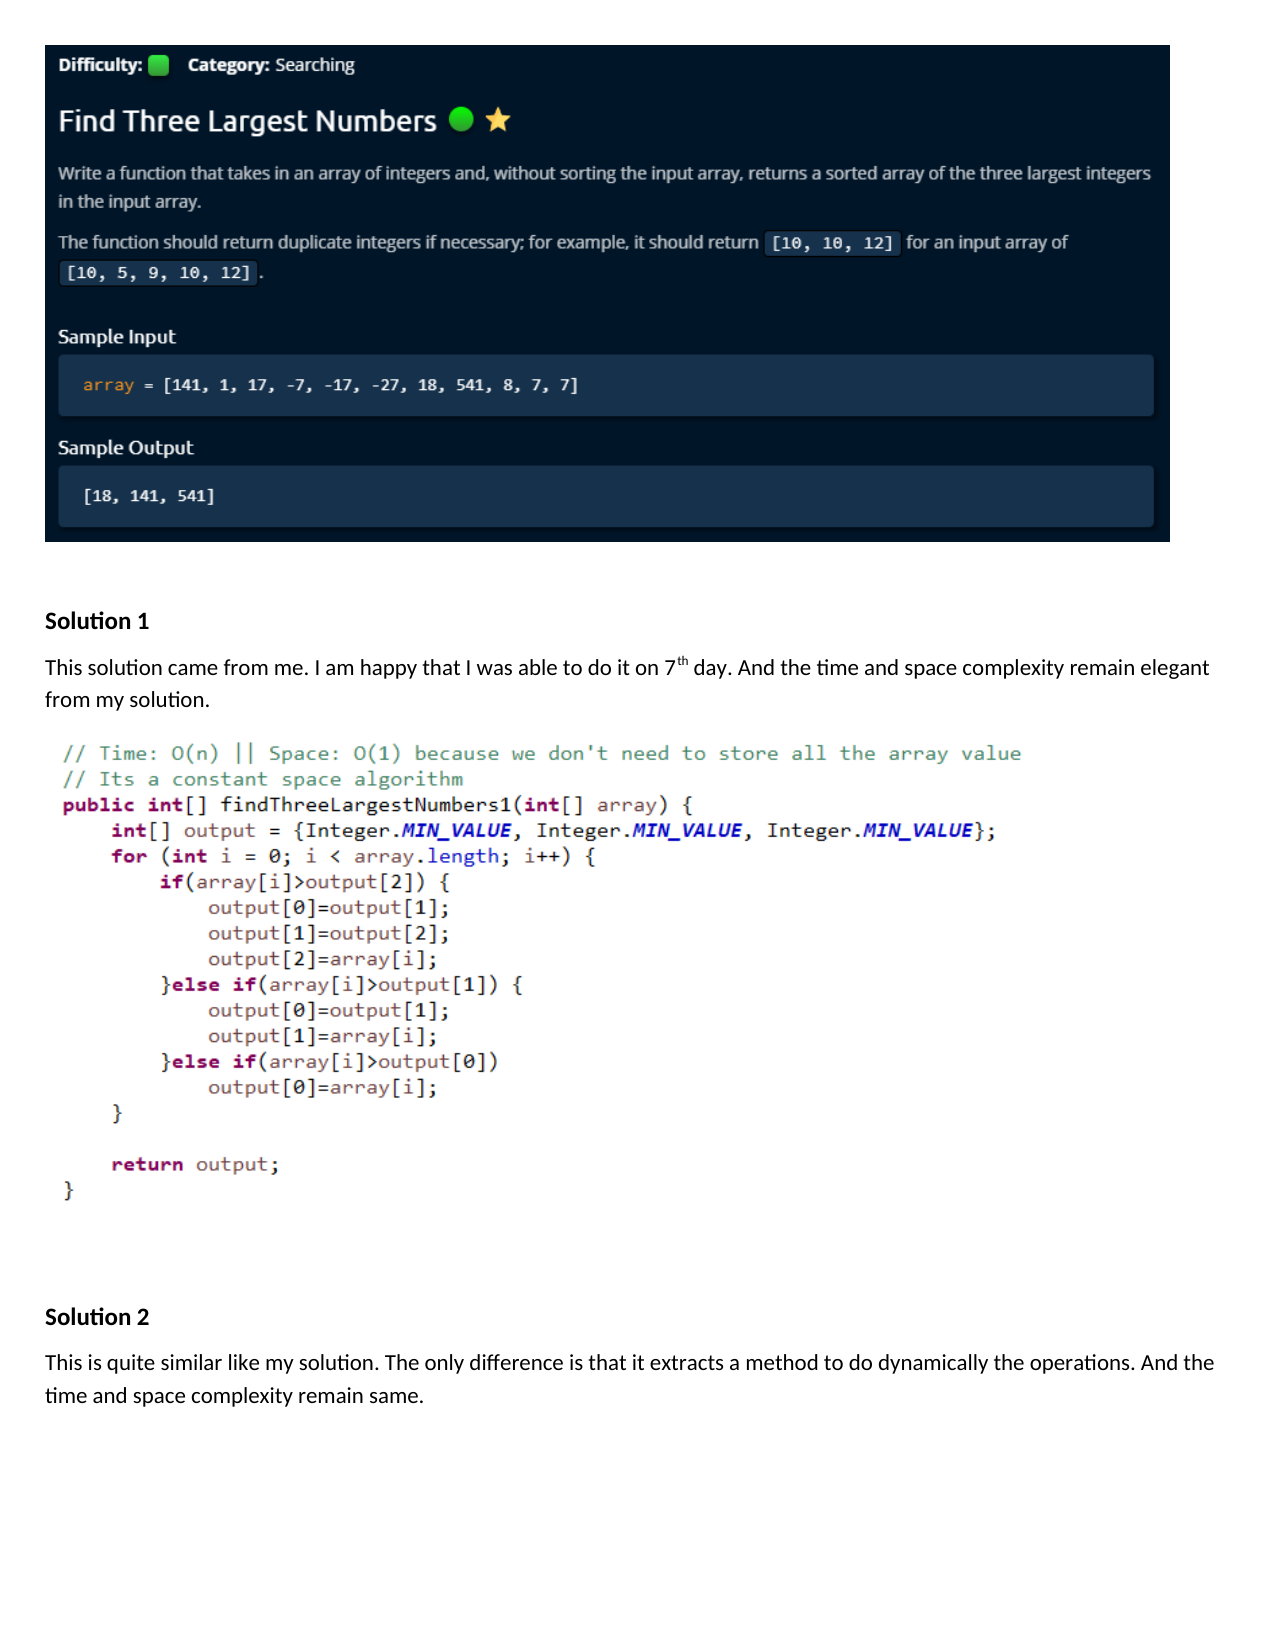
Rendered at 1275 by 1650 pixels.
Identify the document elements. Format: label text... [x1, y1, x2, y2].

text This solution came from me. I am happy that I was able to do it on 7th day. And the time and space complexity remain elegant from my solution. [45, 653, 1230, 713]
text This is quite similar like my solution. The only difference is that it extracts a method to do dynamically the operations. And the time and space complexity remain same. [45, 1348, 1230, 1409]
text Solution 2 [45, 1301, 1230, 1332]
picture [45, 45, 1170, 542]
text Solution 1 [45, 605, 1230, 636]
picture [45, 729, 1038, 1214]
